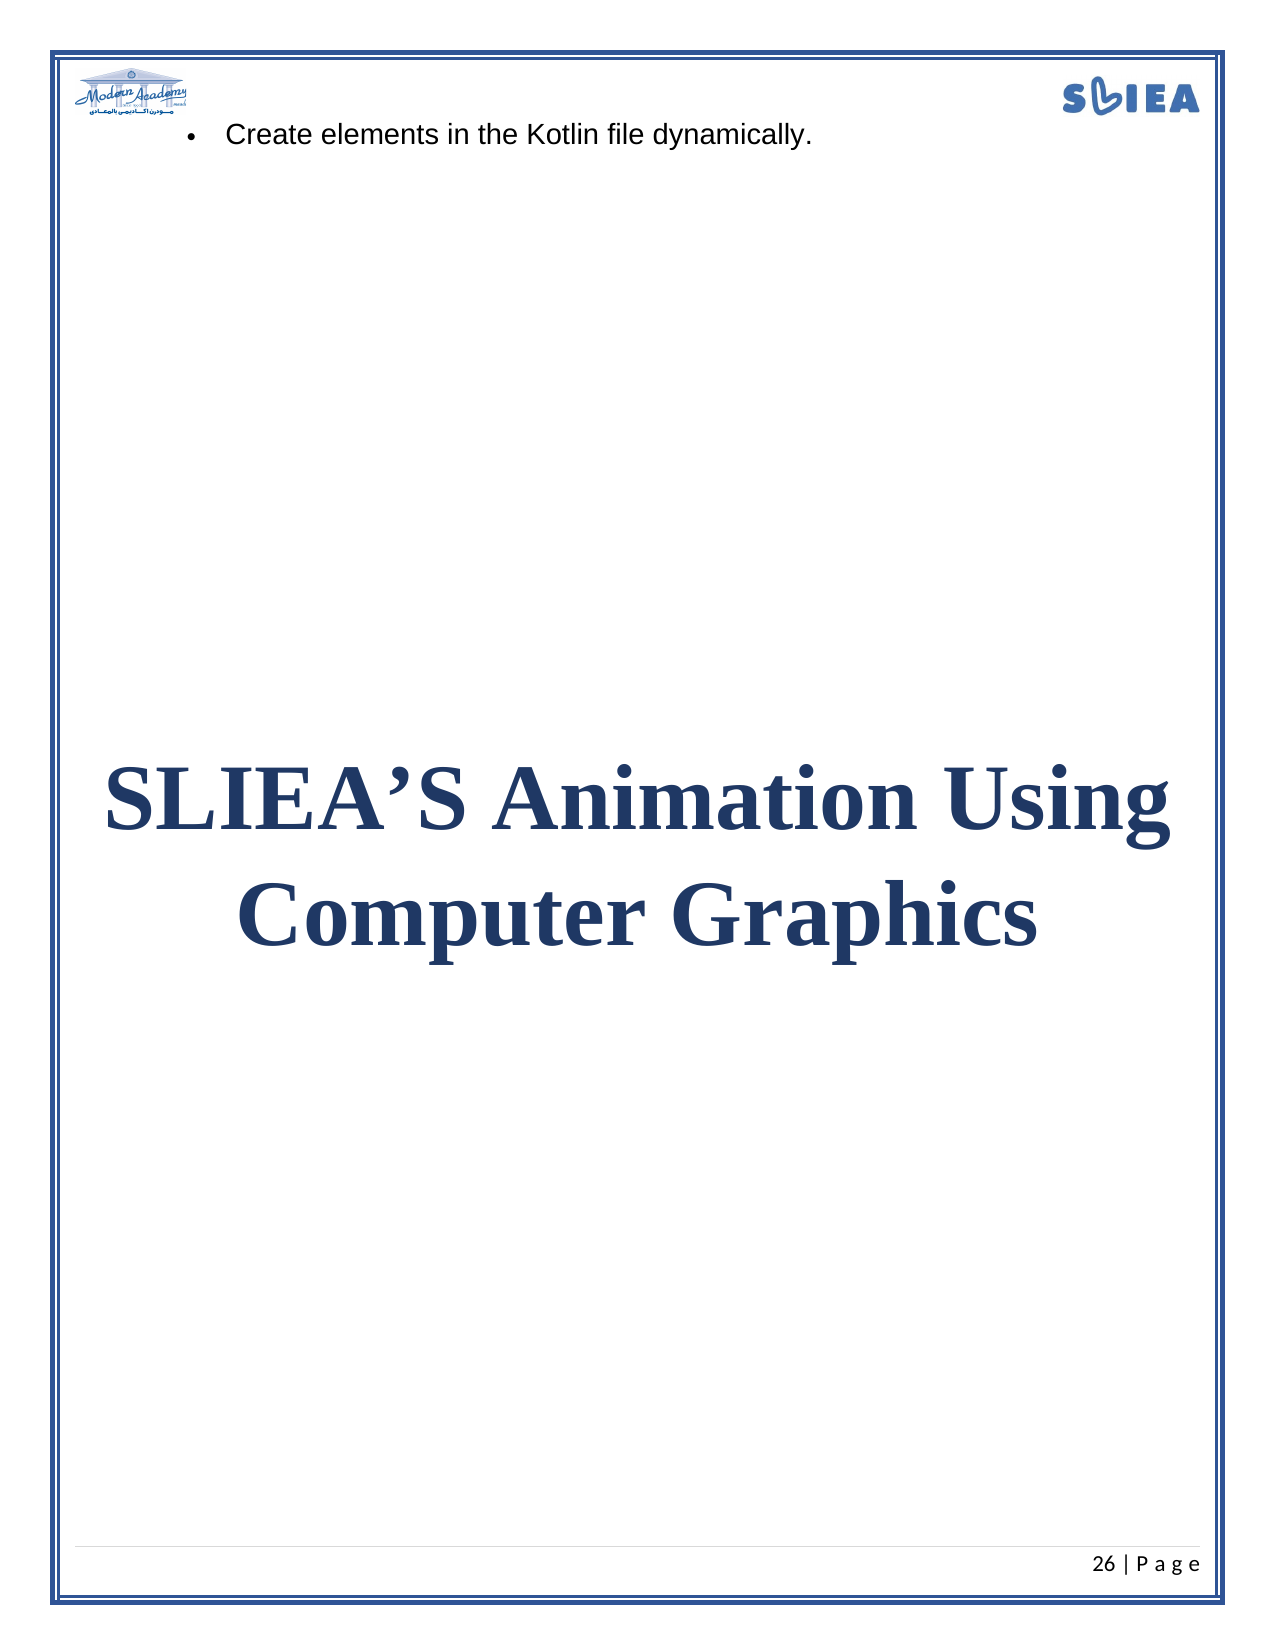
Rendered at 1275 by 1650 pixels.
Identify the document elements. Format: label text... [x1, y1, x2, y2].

picture [1062, 75, 1200, 117]
picture [75, 68, 187, 115]
subtitle SLIEA’S Animation Using Computer Graphics [75, 742, 1200, 966]
list Create elements in the Kotlin file dynamically. [188, 117, 1200, 151]
